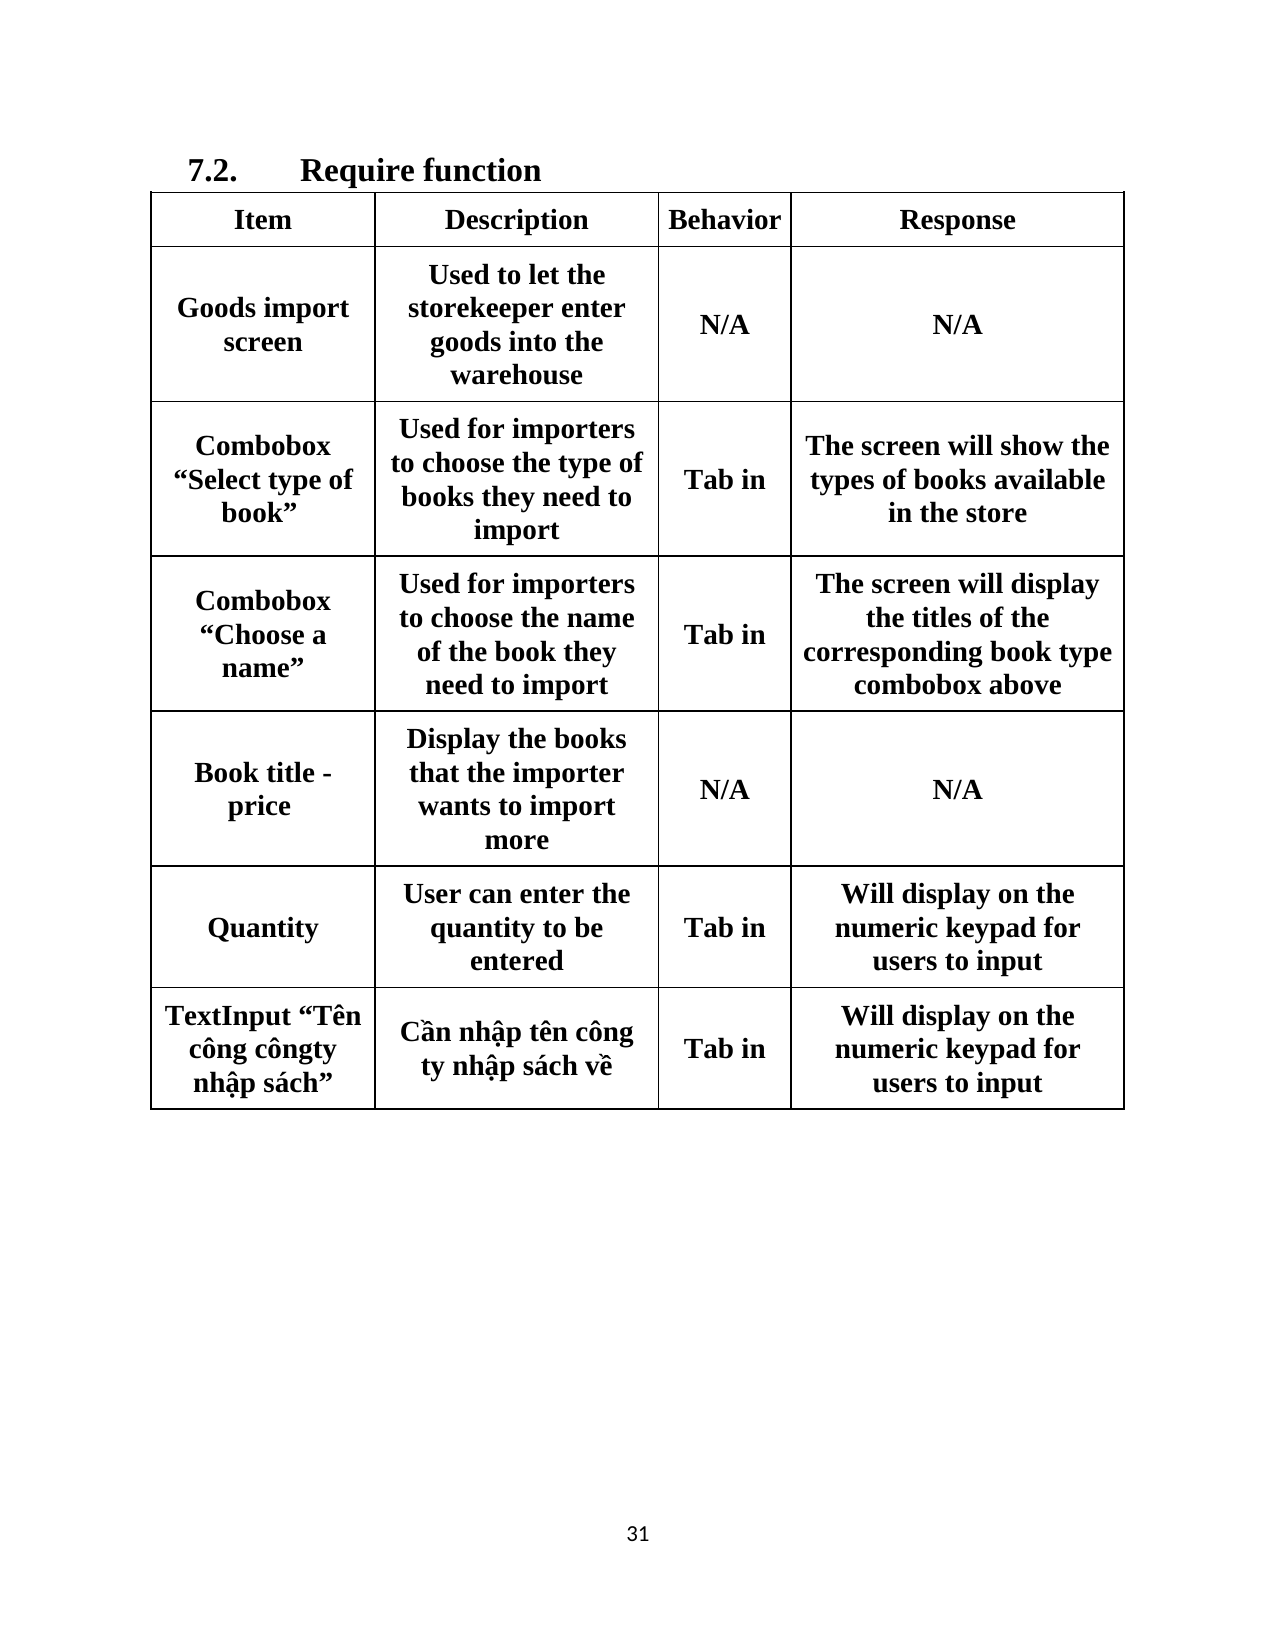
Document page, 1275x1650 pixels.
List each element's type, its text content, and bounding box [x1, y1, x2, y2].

table_header Behavior [659, 193, 790, 246]
table_header Item [152, 193, 374, 246]
table_cell Used for importers to choose the name of the book they need to import [376, 557, 658, 710]
table_cell Cần nhập tên công ty nhập sách về [376, 988, 658, 1108]
table_cell User can enter the quantity to be entered [376, 867, 658, 987]
table_header Response [792, 193, 1123, 246]
table_cell Tab in [659, 988, 790, 1108]
table_cell Tab in [659, 557, 790, 710]
table_cell Book title - price [152, 712, 374, 865]
table_cell Will display on the numeric keypad for users to input [792, 867, 1123, 987]
table_cell TextInput “Tên công côngty nhập sách” [152, 988, 374, 1108]
table_cell Combobox “Select type of book” [152, 402, 374, 555]
table_cell N/A [659, 712, 790, 865]
table_cell The screen will show the types of books available in the store [792, 402, 1123, 555]
table_cell N/A [659, 247, 790, 401]
table_cell Used for importers to choose the type of books they need to import [376, 402, 658, 555]
table_cell The screen will display the titles of the corresponding book type combobox above [792, 557, 1123, 710]
table_cell Tab in [659, 867, 790, 987]
table_cell Will display on the numeric keypad for users to input [792, 988, 1123, 1108]
table_cell N/A [792, 712, 1123, 865]
table_cell N/A [792, 247, 1123, 401]
table_cell Quantity [152, 867, 374, 987]
subtitle Require function [187, 150, 1125, 188]
table_cell Used to let the storekeeper enter goods into the warehouse [376, 247, 658, 401]
table_cell Tab in [659, 402, 790, 555]
table_cell Goods import screen [152, 247, 374, 401]
table_header Description [376, 193, 658, 246]
table_cell Combobox “Choose a name” [152, 557, 374, 710]
table_cell Display the books that the importer wants to import more [376, 712, 658, 865]
